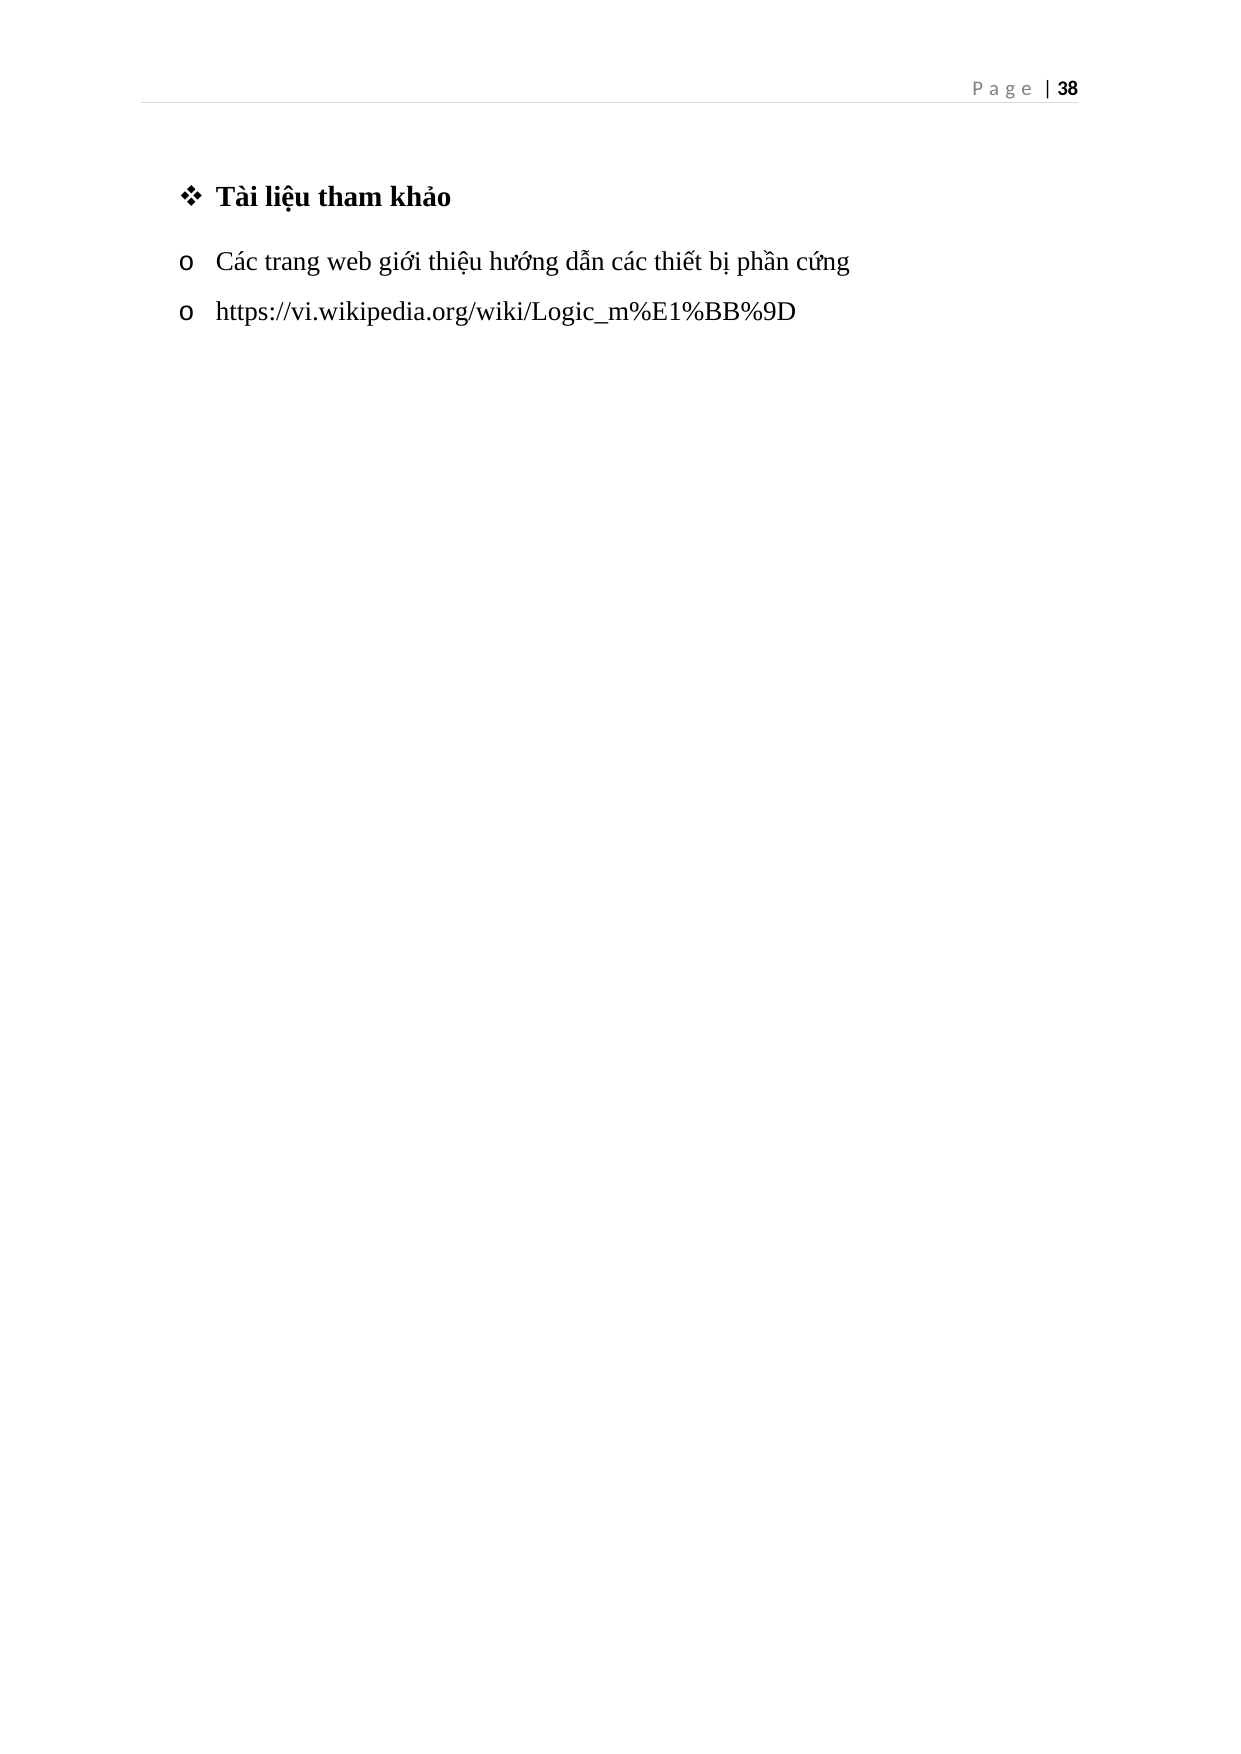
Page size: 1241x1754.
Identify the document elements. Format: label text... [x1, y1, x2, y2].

list https://vi.wikipedia.org/wiki/Logic_m%E1%BB%9D [178, 295, 1078, 328]
subtitle Tài liệu tham khảo [178, 179, 1078, 213]
list Các trang web giới thiệu hướng dẫn các thiết bị phần cứng [178, 244, 1078, 278]
